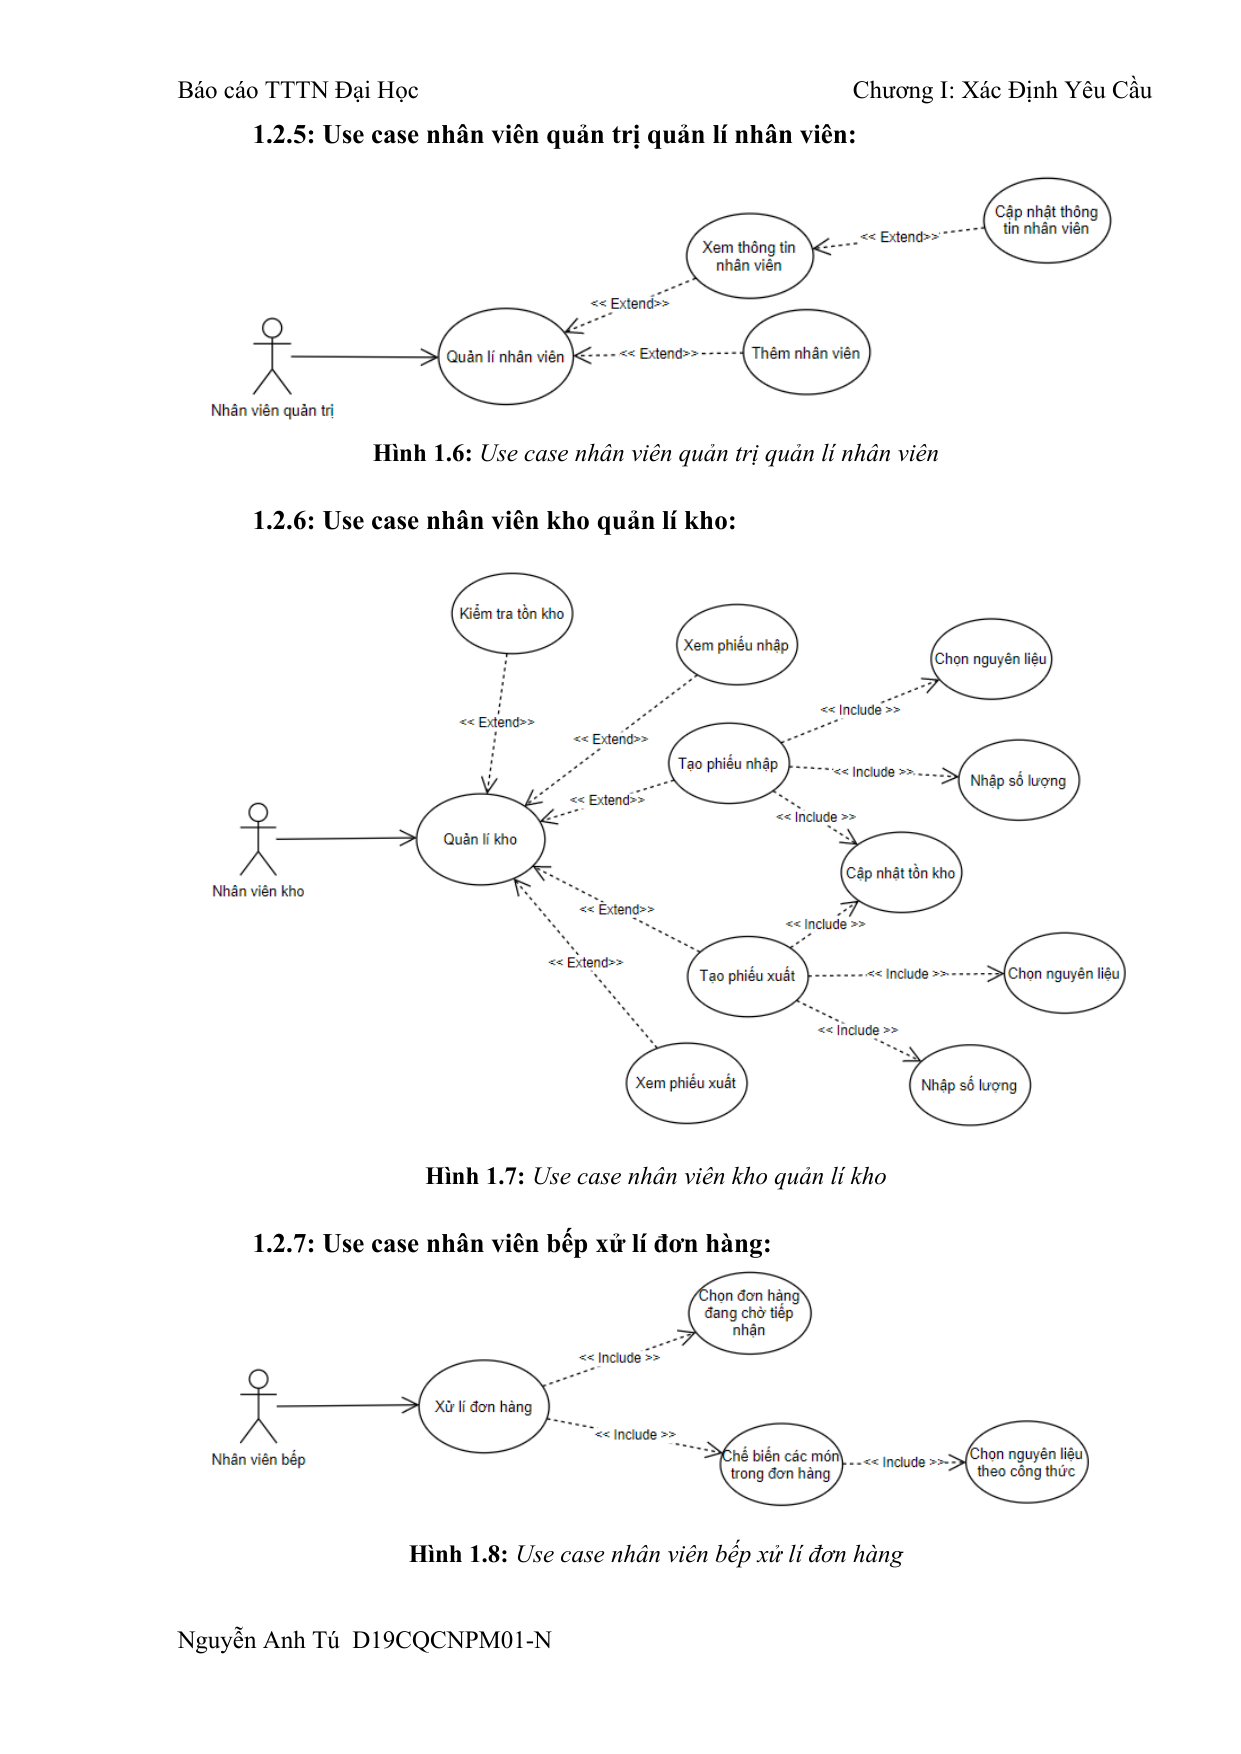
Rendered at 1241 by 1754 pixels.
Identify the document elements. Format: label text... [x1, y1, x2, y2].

picture [192, 153, 1137, 435]
list 1.2.5: Use case nhân viên quản trị quản lí nhân viên: [192, 118, 1122, 153]
list 1.2.7: Use case nhân viên bếp xử lí đơn hàng: [192, 1228, 1122, 1259]
picture [192, 1263, 1137, 1536]
picture [192, 540, 1137, 1157]
list Hình 1.6: Use case nhân viên quản trị quản lí nhân viên [192, 438, 1122, 467]
list 1.2.6: Use case nhân viên kho quản lí kho: [192, 504, 1122, 536]
list Hình 1.8: Use case nhân viên bếp xử lí đơn hàng [192, 1539, 1122, 1568]
list Hình 1.7: Use case nhân viên kho quản lí kho [192, 1161, 1122, 1190]
